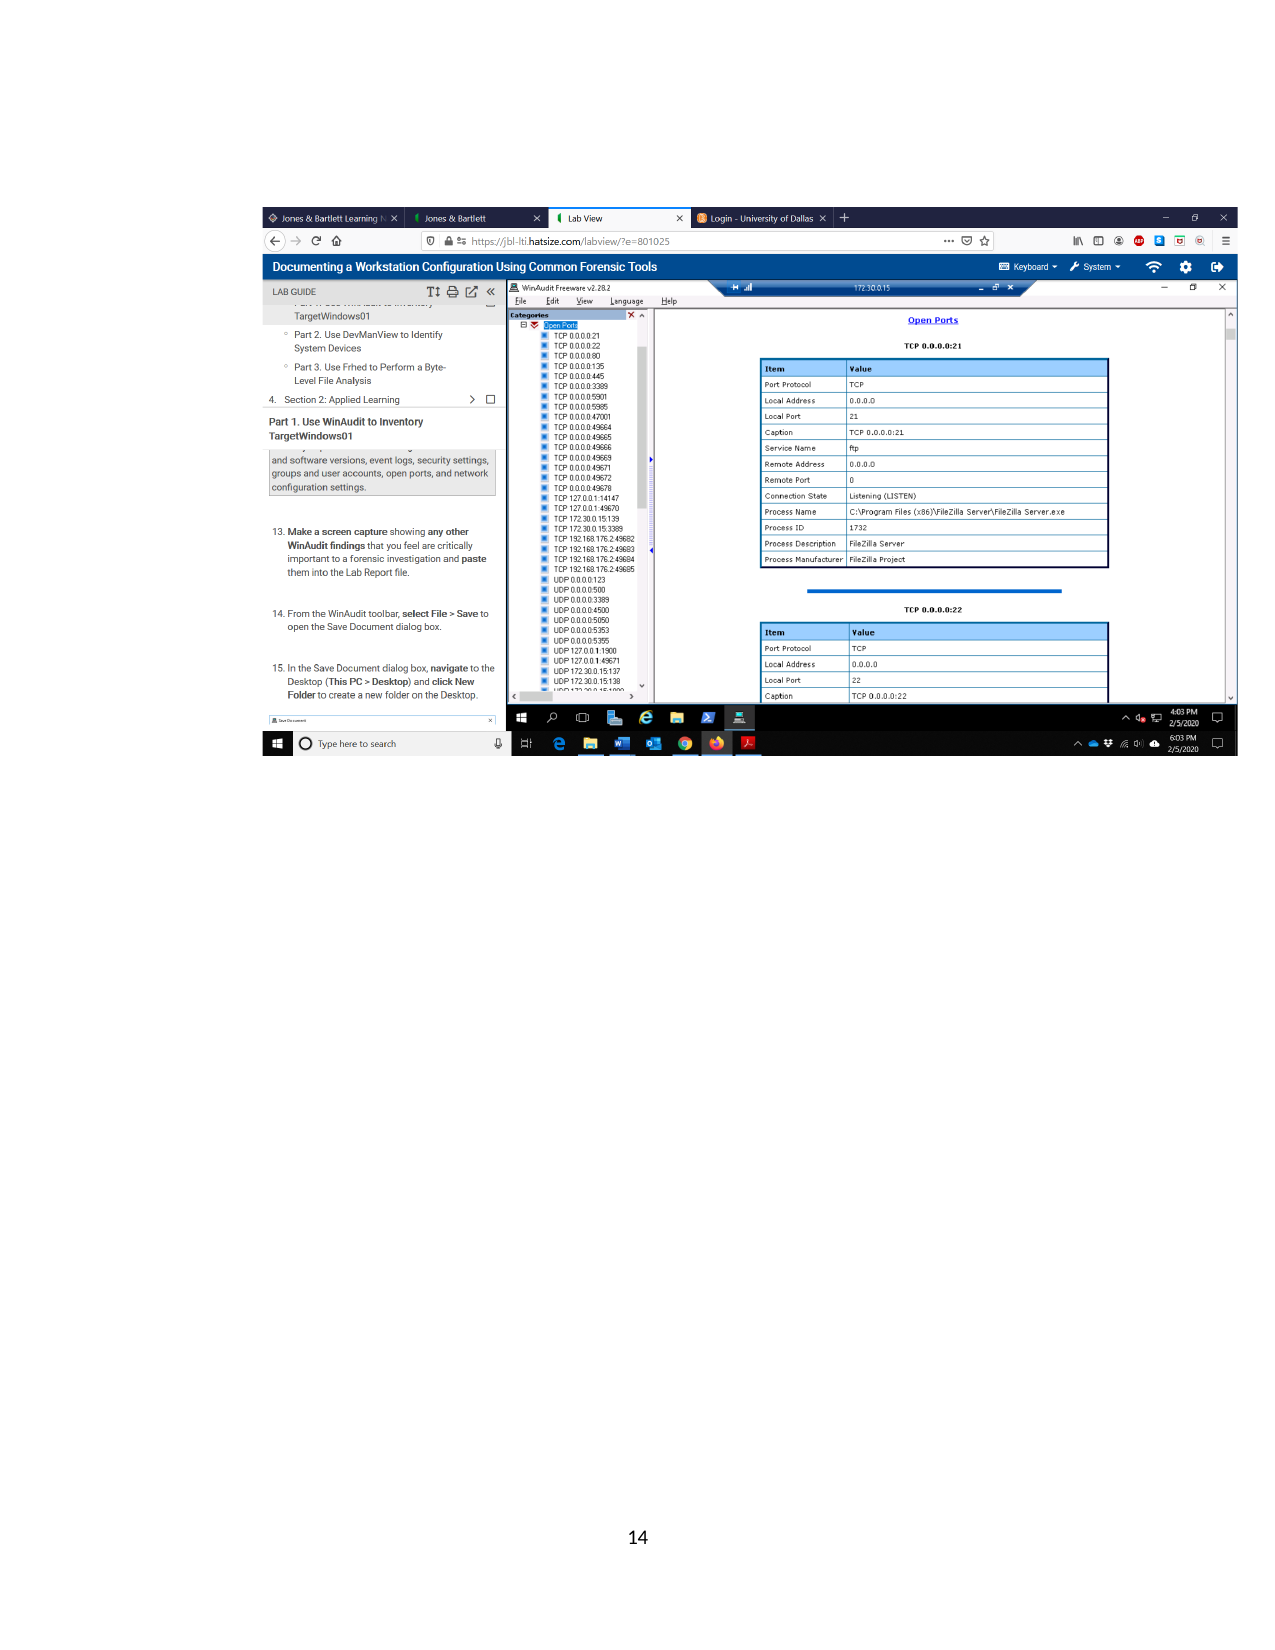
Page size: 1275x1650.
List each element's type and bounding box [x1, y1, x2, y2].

picture [262, 207, 1238, 756]
